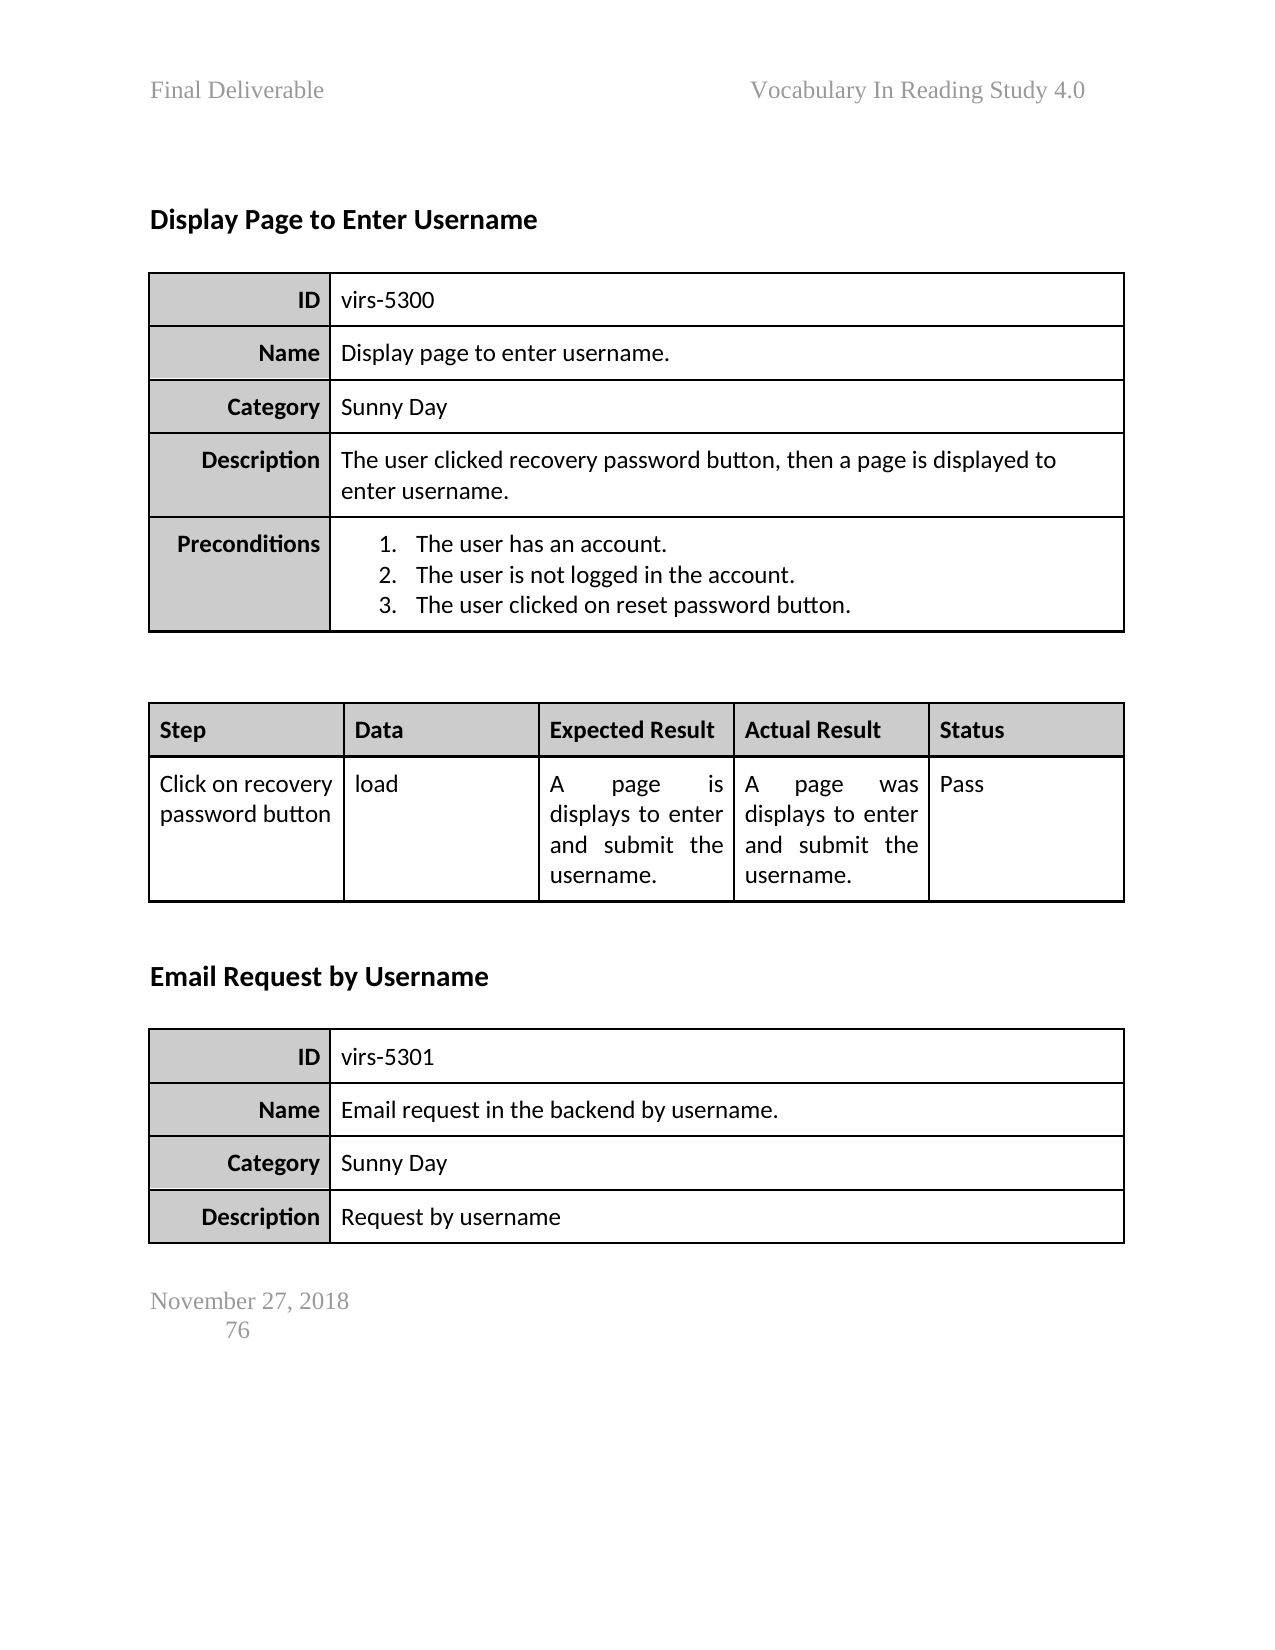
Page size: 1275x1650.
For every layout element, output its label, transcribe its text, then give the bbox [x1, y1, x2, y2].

table_header virs-5301 [331, 1030, 1123, 1082]
table_cell A page was displays to enter and submit the username. [735, 758, 928, 900]
table_cell Description [150, 434, 329, 516]
table_cell load [345, 758, 538, 900]
table_header Status [930, 704, 1123, 755]
table_cell Request by username [331, 1191, 1123, 1242]
table_cell Description [150, 1191, 329, 1242]
table_header Data [345, 704, 538, 755]
table_cell The user clicked recovery password button, then a page is displayed to enter username. [331, 434, 1123, 516]
table_cell Display page to enter username. [331, 327, 1123, 378]
table_cell Sunny Day [331, 1137, 1123, 1188]
table_cell Name [150, 1084, 329, 1135]
table_header ID [150, 1030, 329, 1082]
table_cell A page is displays to enter and submit the username. [540, 758, 733, 900]
table_header virs-5300 [331, 274, 1123, 325]
table_header ID [150, 274, 329, 325]
table_cell Category [150, 381, 329, 432]
subtitle Display Page to Enter Username [150, 201, 1125, 237]
table_cell Click on recovery password button [150, 758, 343, 900]
table_cell Sunny Day [331, 381, 1123, 432]
table_cell Email request in the backend by username. [331, 1084, 1123, 1135]
table_cell The user has an account. The user is not logged in the account. The user clicked on reset password button. [331, 518, 1123, 630]
table_header Expected Result [540, 704, 733, 755]
table_header Actual Result [735, 704, 928, 755]
table_header Step [150, 704, 343, 755]
table_cell Pass [930, 758, 1123, 900]
table_cell Name [150, 327, 329, 378]
table_cell Category [150, 1137, 329, 1188]
subtitle Email Request by Username [150, 958, 1125, 993]
table_cell Preconditions [150, 518, 329, 630]
